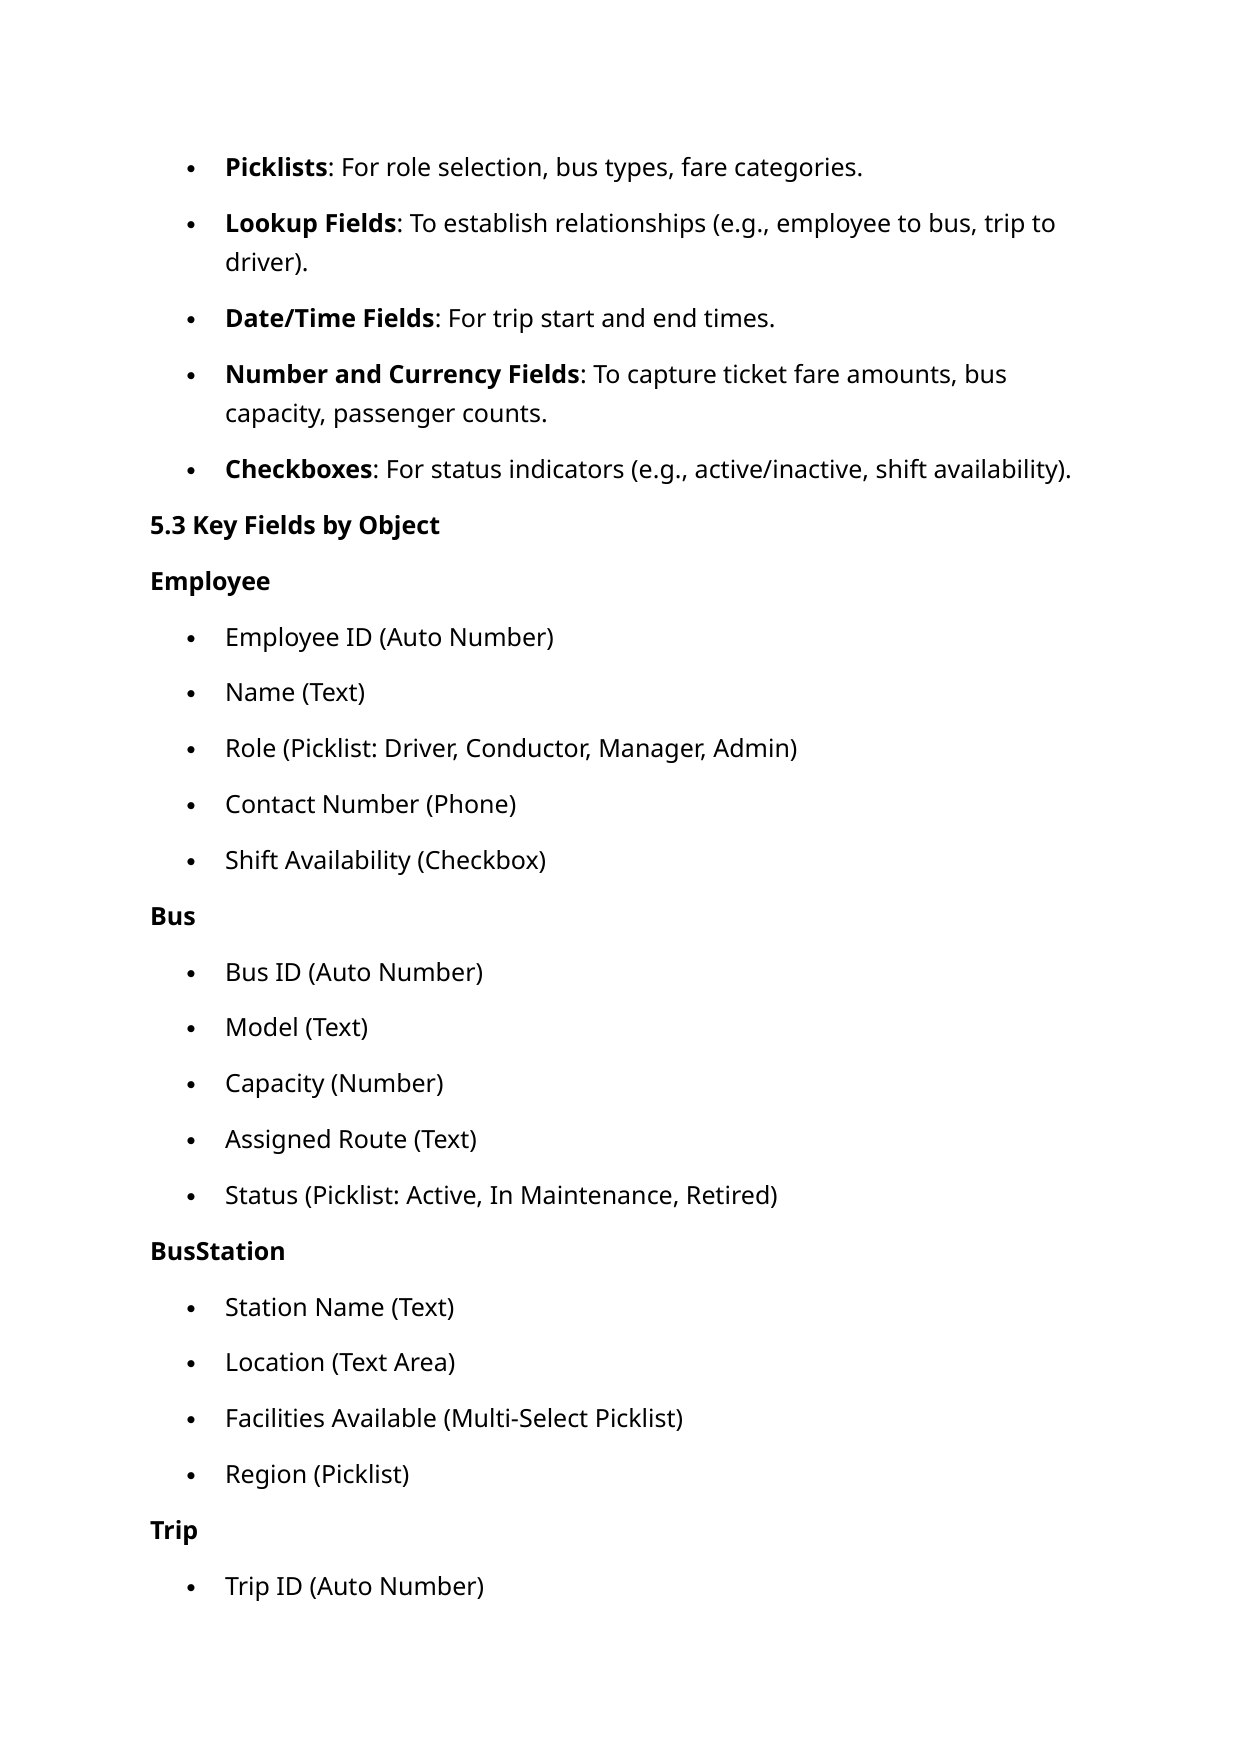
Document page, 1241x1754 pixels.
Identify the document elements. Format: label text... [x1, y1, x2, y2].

list Picklists: For role selection, bus types, fare categories. [187, 150, 1090, 184]
list Date/Time Fields: For trip start and end times. [187, 301, 1090, 335]
list Region (Picklist) [187, 1457, 1090, 1491]
text Trip [150, 1512, 1090, 1547]
list Lookup Fields: To establish relationships (e.g., employee to bus, trip to driver). [187, 206, 1090, 279]
list Station Name (Text) [187, 1289, 1090, 1323]
list Capacity (Number) [187, 1066, 1090, 1100]
list Location (Text Area) [187, 1345, 1090, 1379]
list Role (Picklist: Driver, Conductor, Manager, Admin) [187, 731, 1090, 765]
list Assigned Route (Text) [187, 1122, 1090, 1156]
list Contact Number (Phone) [187, 787, 1090, 821]
text 5.3 Key Fields by Object [150, 507, 1090, 542]
list Name (Text) [187, 675, 1090, 709]
text Bus [150, 898, 1090, 932]
list Bus ID (Auto Number) [187, 954, 1090, 988]
list Checkboxes: For status indicators (e.g., active/inactive, shift availability). [187, 452, 1090, 486]
list Status (Picklist: Active, In Maintenance, Retired) [187, 1177, 1090, 1212]
list Trip ID (Auto Number) [187, 1568, 1090, 1602]
text BusStation [150, 1233, 1090, 1267]
list Number and Currency Fields: To capture ticket fare amounts, bus capacity, passenger counts. [187, 357, 1090, 430]
text Employee [150, 563, 1090, 597]
list Model (Text) [187, 1010, 1090, 1044]
list Facilities Available (Multi-Select Picklist) [187, 1401, 1090, 1435]
list Employee ID (Auto Number) [187, 619, 1090, 653]
list Shift Availability (Checkbox) [187, 842, 1090, 877]
